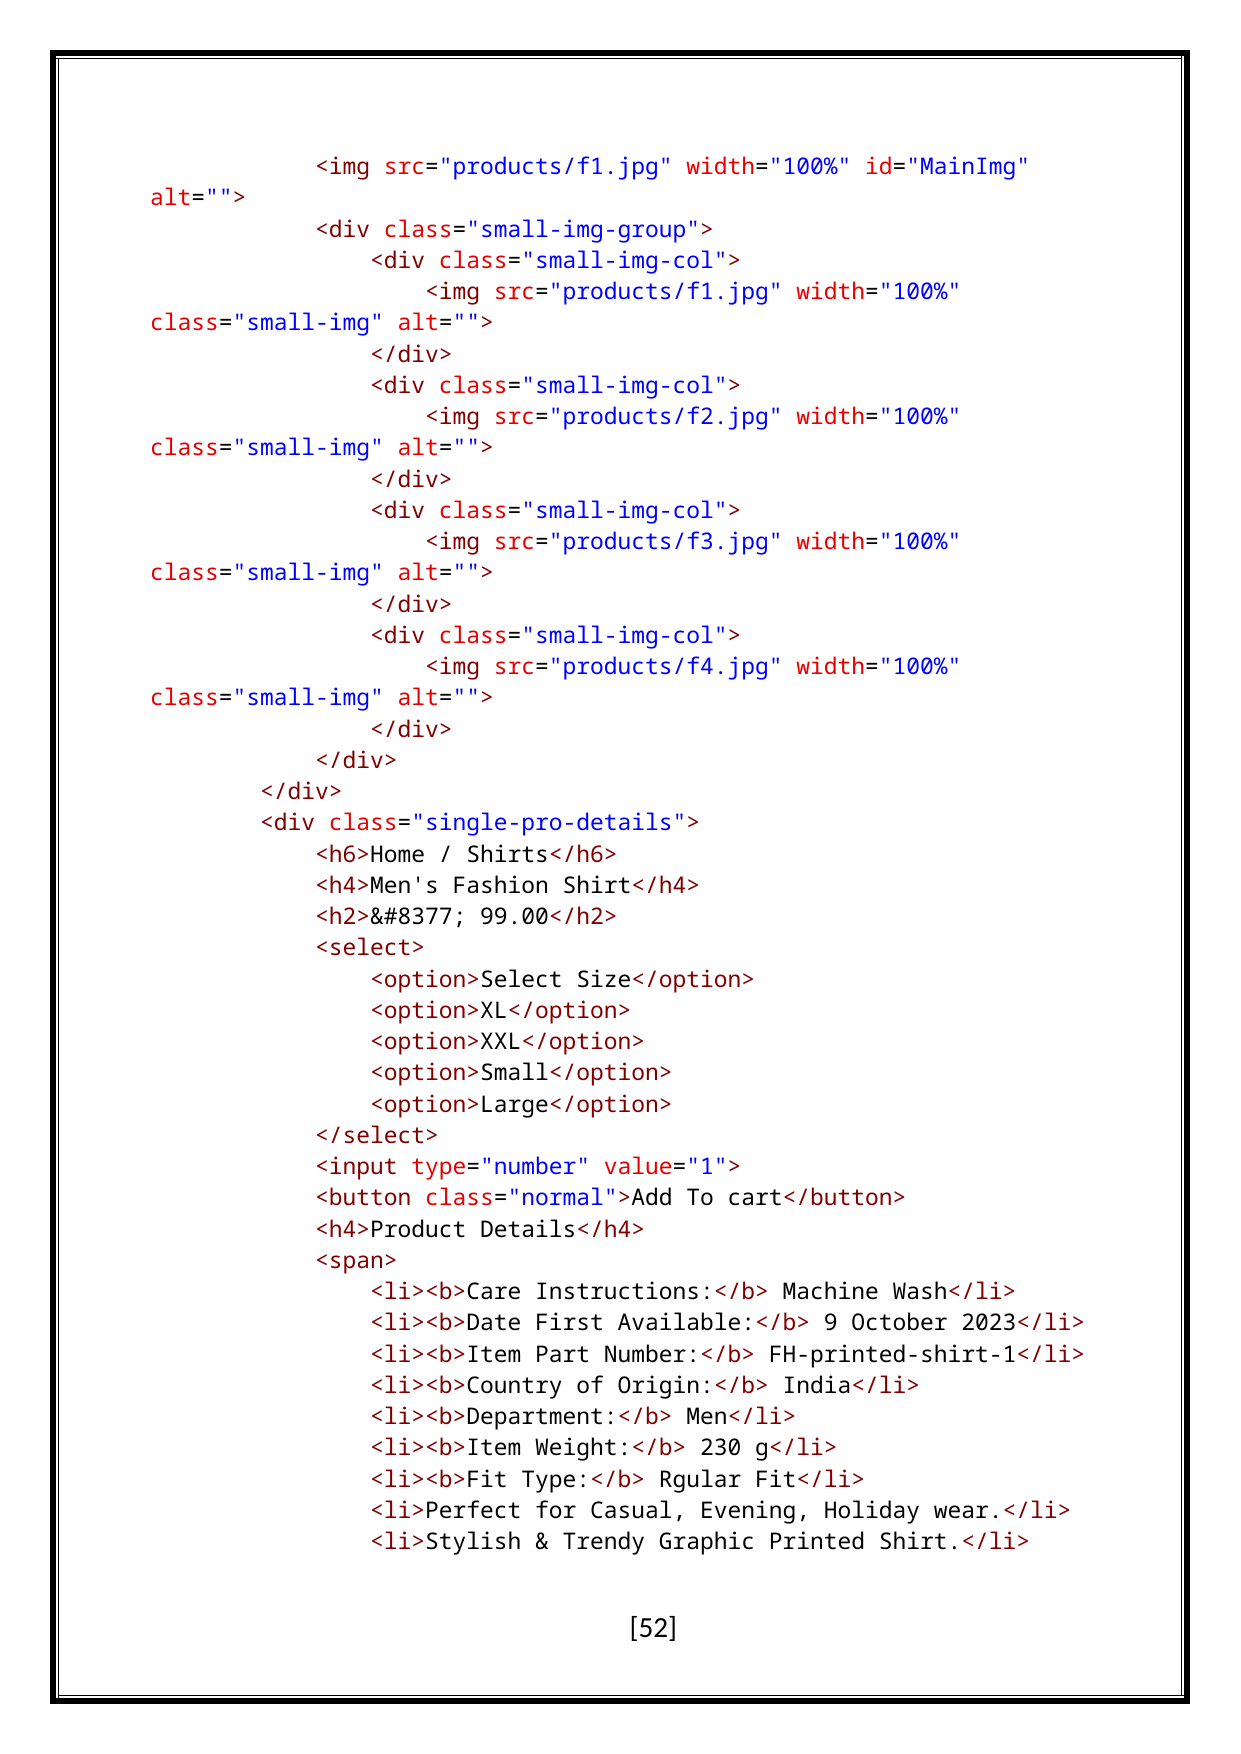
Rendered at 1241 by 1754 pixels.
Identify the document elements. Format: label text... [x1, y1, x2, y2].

text <img src="products/f4.jpg" width="100%" class="small-img" alt=""> [150, 650, 1090, 712]
text <h2>&#8377; 99.00</h2> [150, 900, 1090, 931]
text <li><b>Department:</b> Men</li> [150, 1400, 1090, 1431]
text <h4>Product Details</h4> [150, 1212, 1090, 1244]
text <div class="small-img-col"> [150, 369, 1090, 400]
text <option>Small</option> [150, 1056, 1090, 1087]
text <div class="single-pro-details"> [150, 806, 1090, 837]
text <img src="products/f2.jpg" width="100%" class="small-img" alt=""> [150, 400, 1090, 462]
text <li><b>Country of Origin:</b> India</li> [150, 1369, 1090, 1400]
text </div> [150, 775, 1090, 806]
text <h6>Home / Shirts</h6> [150, 837, 1090, 869]
text <li><b>Date First Available:</b> 9 October 2023</li> [150, 1306, 1090, 1337]
text <input type="number" value="1"> [150, 1150, 1090, 1181]
text <option>XL</option> [150, 994, 1090, 1025]
text </select> [150, 1119, 1090, 1150]
text </div> [150, 712, 1090, 744]
text <option>Select Size</option> [150, 962, 1090, 994]
text <li><b>Item Weight:</b> 230 g</li> [150, 1431, 1090, 1462]
text <img src="products/f1.jpg" width="100%" class="small-img" alt=""> [150, 275, 1090, 337]
text <option>XXL</option> [150, 1025, 1090, 1056]
text <li><b>Fit Type:</b> Rgular Fit</li> [150, 1462, 1090, 1494]
text <li><b>Care Instructions:</b> Machine Wash</li> [150, 1275, 1090, 1306]
text <li><b>Item Part Number:</b> FH-printed-shirt-1</li> [150, 1337, 1090, 1369]
text <div class="small-img-col"> [150, 494, 1090, 525]
text <span> [150, 1244, 1090, 1275]
text <div class="small-img-group"> [150, 212, 1090, 244]
text </div> [150, 337, 1090, 369]
text </div> [150, 744, 1090, 775]
text <button class="normal">Add To cart</button> [150, 1181, 1090, 1212]
text <div class="small-img-col"> [150, 619, 1090, 650]
text <h4>Men's Fashion Shirt</h4> [150, 869, 1090, 900]
text <option>Large</option> [150, 1087, 1090, 1119]
text <select> [150, 931, 1090, 962]
text <div class="small-img-col"> [150, 244, 1090, 275]
text </div> [150, 462, 1090, 494]
text <img src="products/f1.jpg" width="100%" id="MainImg" alt=""> [150, 150, 1090, 212]
text <li>Perfect for Casual, Evening, Holiday wear.</li> [150, 1494, 1090, 1525]
text </div> [150, 587, 1090, 619]
text <li>Stylish & Trendy Graphic Printed Shirt.</li> [150, 1525, 1090, 1556]
text <img src="products/f3.jpg" width="100%" class="small-img" alt=""> [150, 525, 1090, 587]
